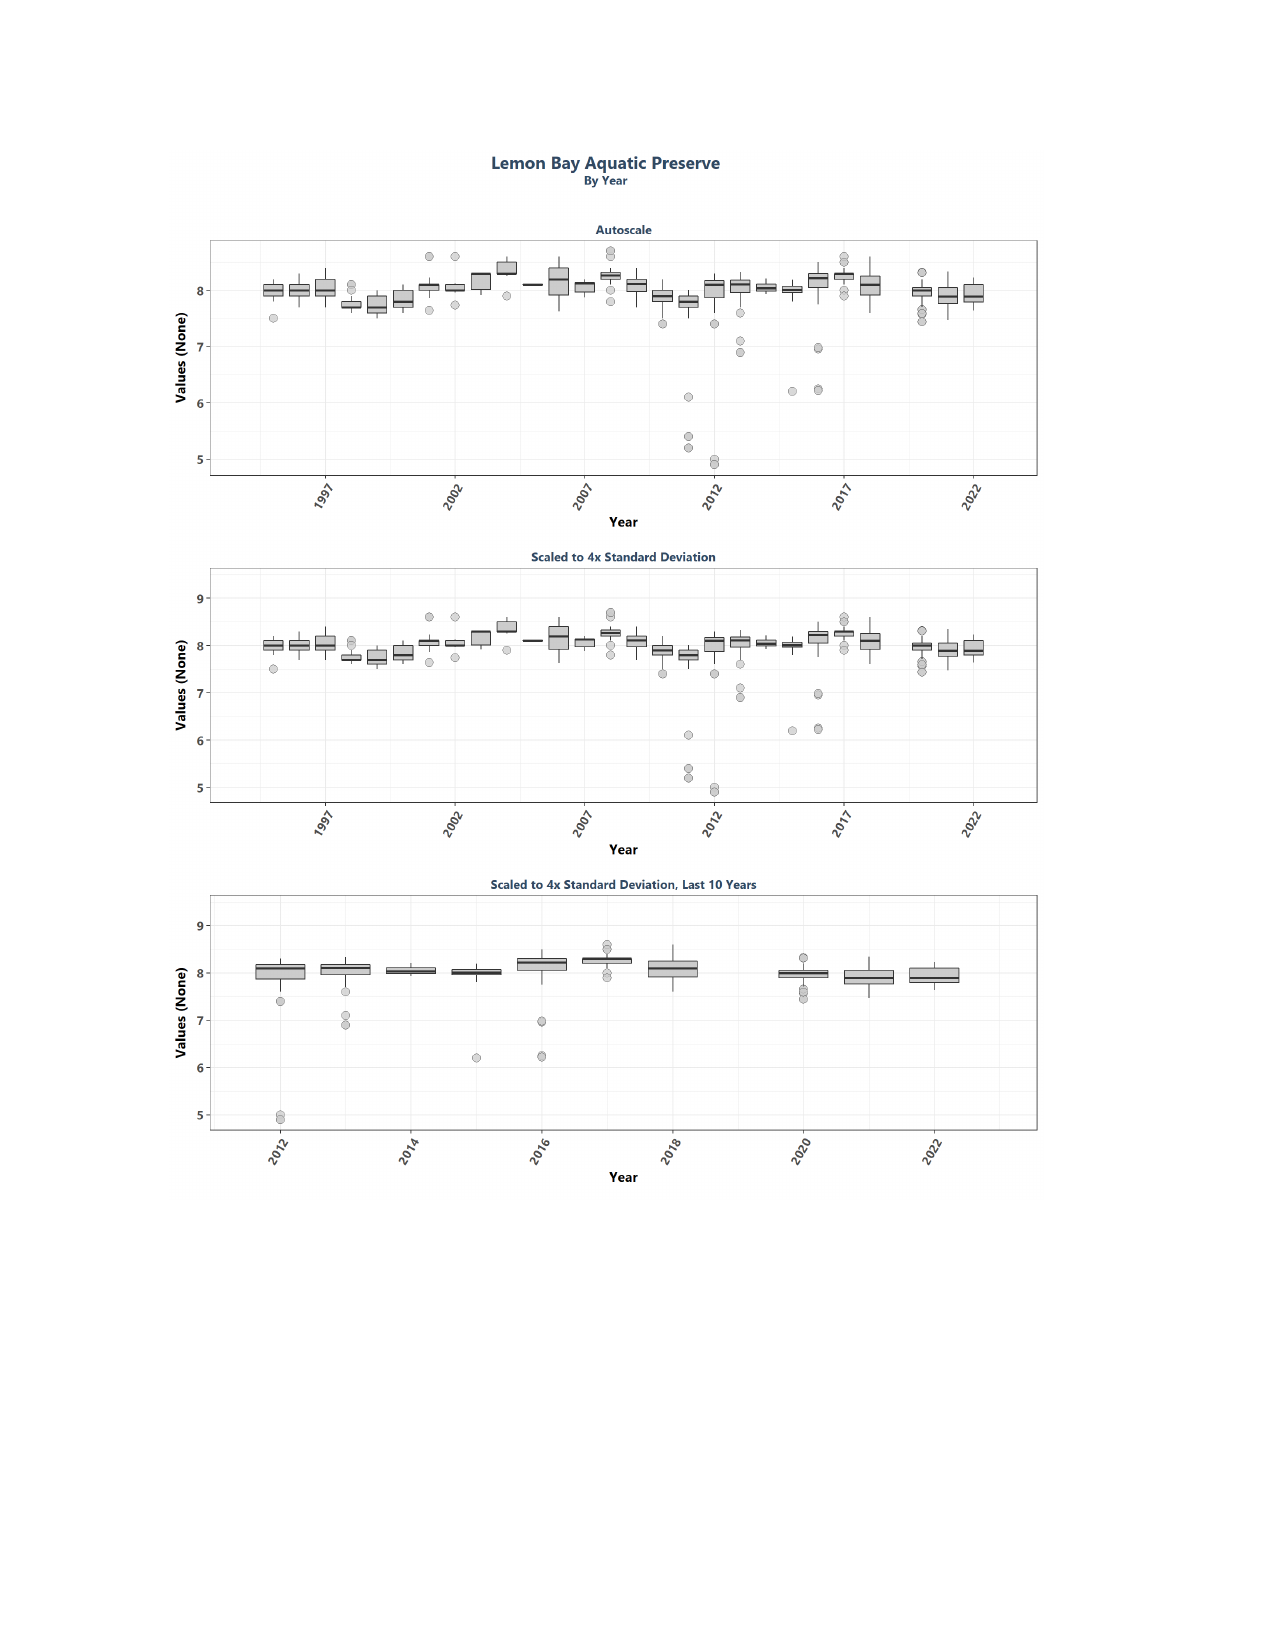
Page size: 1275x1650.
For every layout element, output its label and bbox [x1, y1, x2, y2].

picture [168, 150, 1044, 1200]
